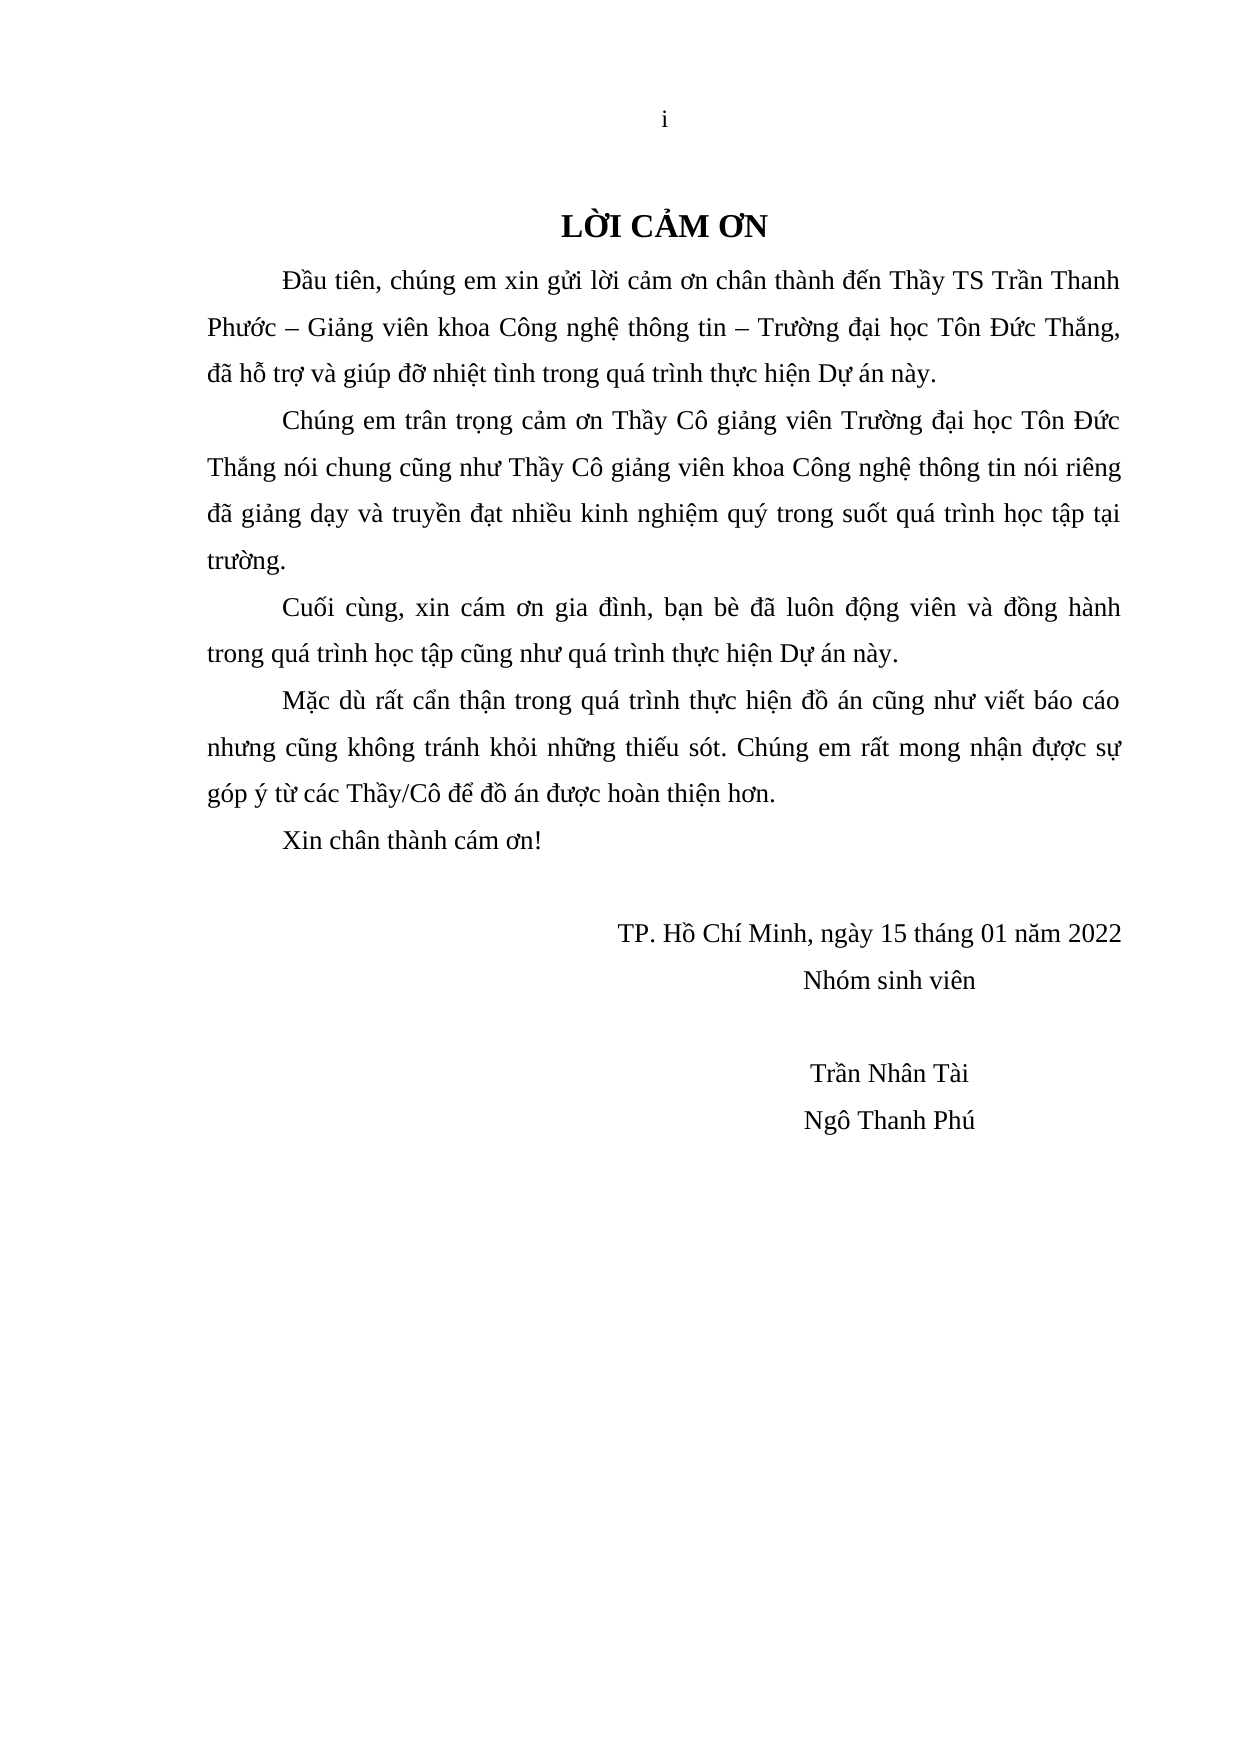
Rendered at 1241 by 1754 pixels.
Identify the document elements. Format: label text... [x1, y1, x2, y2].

text LỜI CẢM ƠN [207, 207, 1122, 245]
text TP. Hồ Chí Minh, ngày 15 tháng 01 năm 2022 [207, 918, 1122, 949]
text Mặc dù rất cẩn thận trong quá trình thực hiện đồ án cũng như viết báo cáo nhưng cũng không tránh khỏi những thiếu sót. Chúng em rất mong nhận đựợc sự góp ý từ các Thầy/Cô để đồ án được hoàn thiện hơn. [207, 684, 1122, 809]
text Nhóm sinh viên [657, 964, 1122, 995]
text Ngô Thanh Phú [582, 1104, 1122, 1135]
text Đầu tiên, chúng em xin gửi lời cảm ơn chân thành đến Thầy TS Trần Thanh Phước – Giảng viên khoa Công nghệ thông tin – Trường đại học Tôn Đức Thắng, đã hỗ trợ và giúp đỡ nhiệt tình trong quá trình thực hiện Dự án này. [207, 264, 1122, 389]
text Trần Nhân Tài [582, 1058, 1122, 1089]
text Chúng em trân trọng cảm ơn Thầy Cô giảng viên Trường đại học Tôn Đức Thắng nói chung cũng như Thầy Cô giảng viên khoa Công nghệ thông tin nói riêng đã giảng dạy và truyền đạt nhiều kinh nghiệm quý trong suốt quá trình học tập tại trường. [207, 404, 1122, 575]
text Xin chân thành cám ơn! [207, 824, 1122, 855]
text Cuối cùng, xin cám ơn gia đình, bạn bè đã luôn động viên và đồng hành trong quá trình học tập cũng như quá trình thực hiện Dự án này. [207, 591, 1122, 669]
